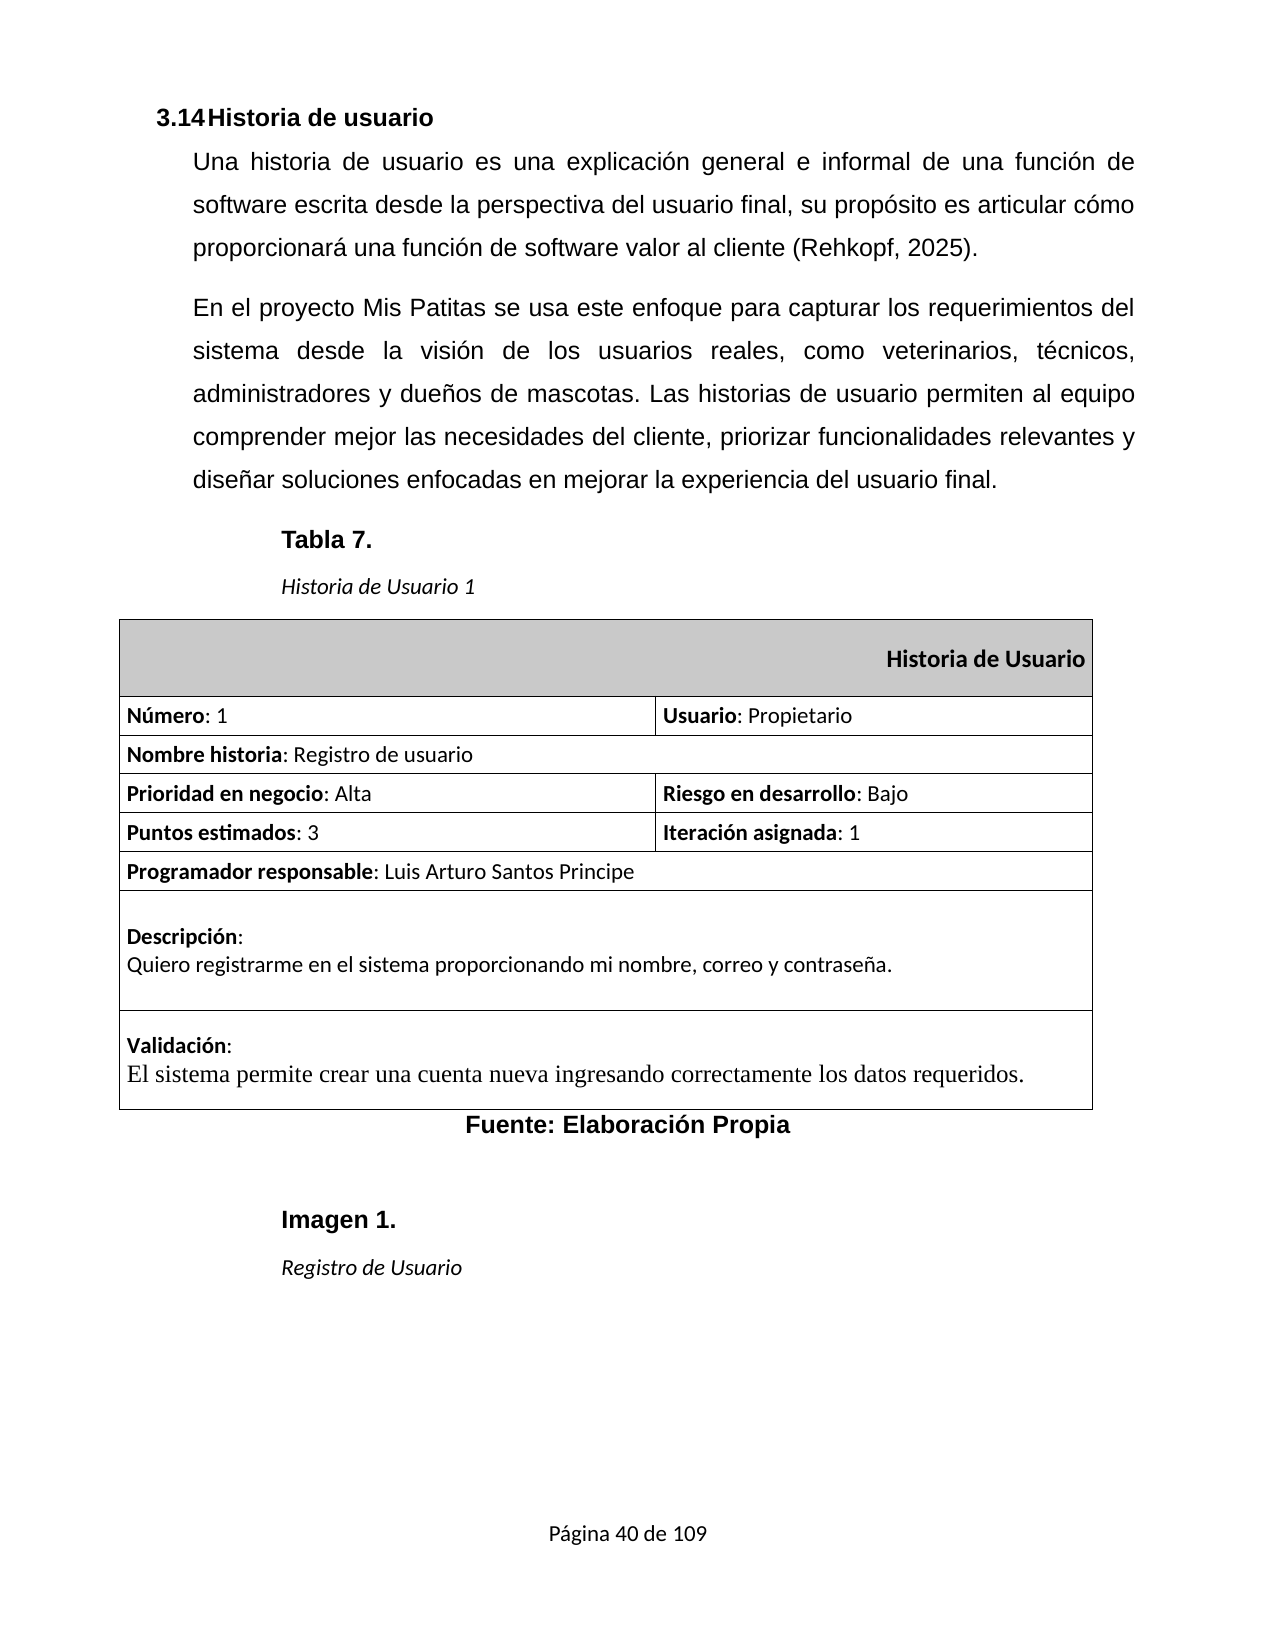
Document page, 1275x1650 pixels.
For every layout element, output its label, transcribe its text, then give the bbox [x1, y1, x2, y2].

table_cell Riesgo en desarrollo: Bajo [656, 774, 1092, 812]
text Tabla 7. [119, 525, 1137, 553]
text En el proyecto Mis Patitas se usa este enfoque para capturar los requerimientos del sistema desde la visión de los usuarios reales, como veterinarios, técnicos, administradores y dueños de mascotas. Las historias de usuario permiten al equipo comprender mejor las necesidades del cliente, priorizar funcionalidades relevantes y diseñar soluciones enfocadas en mejorar la experiencia del usuario final. [193, 292, 1137, 494]
text Imagen 1. [119, 1205, 1137, 1234]
table_cell Usuario: Propietario [656, 697, 1092, 734]
table_cell Puntos estimados: 3 [120, 813, 655, 851]
table_cell Número: 1 [120, 697, 655, 734]
table_cell Iteración asignada: 1 [656, 813, 1092, 851]
table_cell Descripción: Quiero registrarme en el sistema proporcionando mi nombre, correo y contraseña. [120, 891, 1092, 1010]
subtitle Historia de usuario [156, 103, 1137, 132]
text Fuente: Elaboración Propia [119, 1110, 1137, 1139]
table_cell Prioridad en negocio: Alta [120, 774, 655, 812]
text Historia de Usuario 1 [119, 572, 1137, 601]
table_cell Nombre historia: Registro de usuario [120, 736, 1092, 773]
text Registro de Usuario [119, 1253, 1137, 1281]
text Una historia de usuario es una explicación general e informal de una función de software escrita desde la perspectiva del usuario final, su propósito es articular cómo proporcionará una función de software valor al cliente (Rehkopf, 2025). [193, 146, 1137, 261]
table_cell Programador responsable: Luis Arturo Santos Principe [120, 852, 1092, 890]
table_cell Validación: El sistema permite crear una cuenta nueva ingresando correctamente los datos requeridos. [120, 1011, 1092, 1109]
table_header Historia de Usuario [120, 620, 1092, 696]
